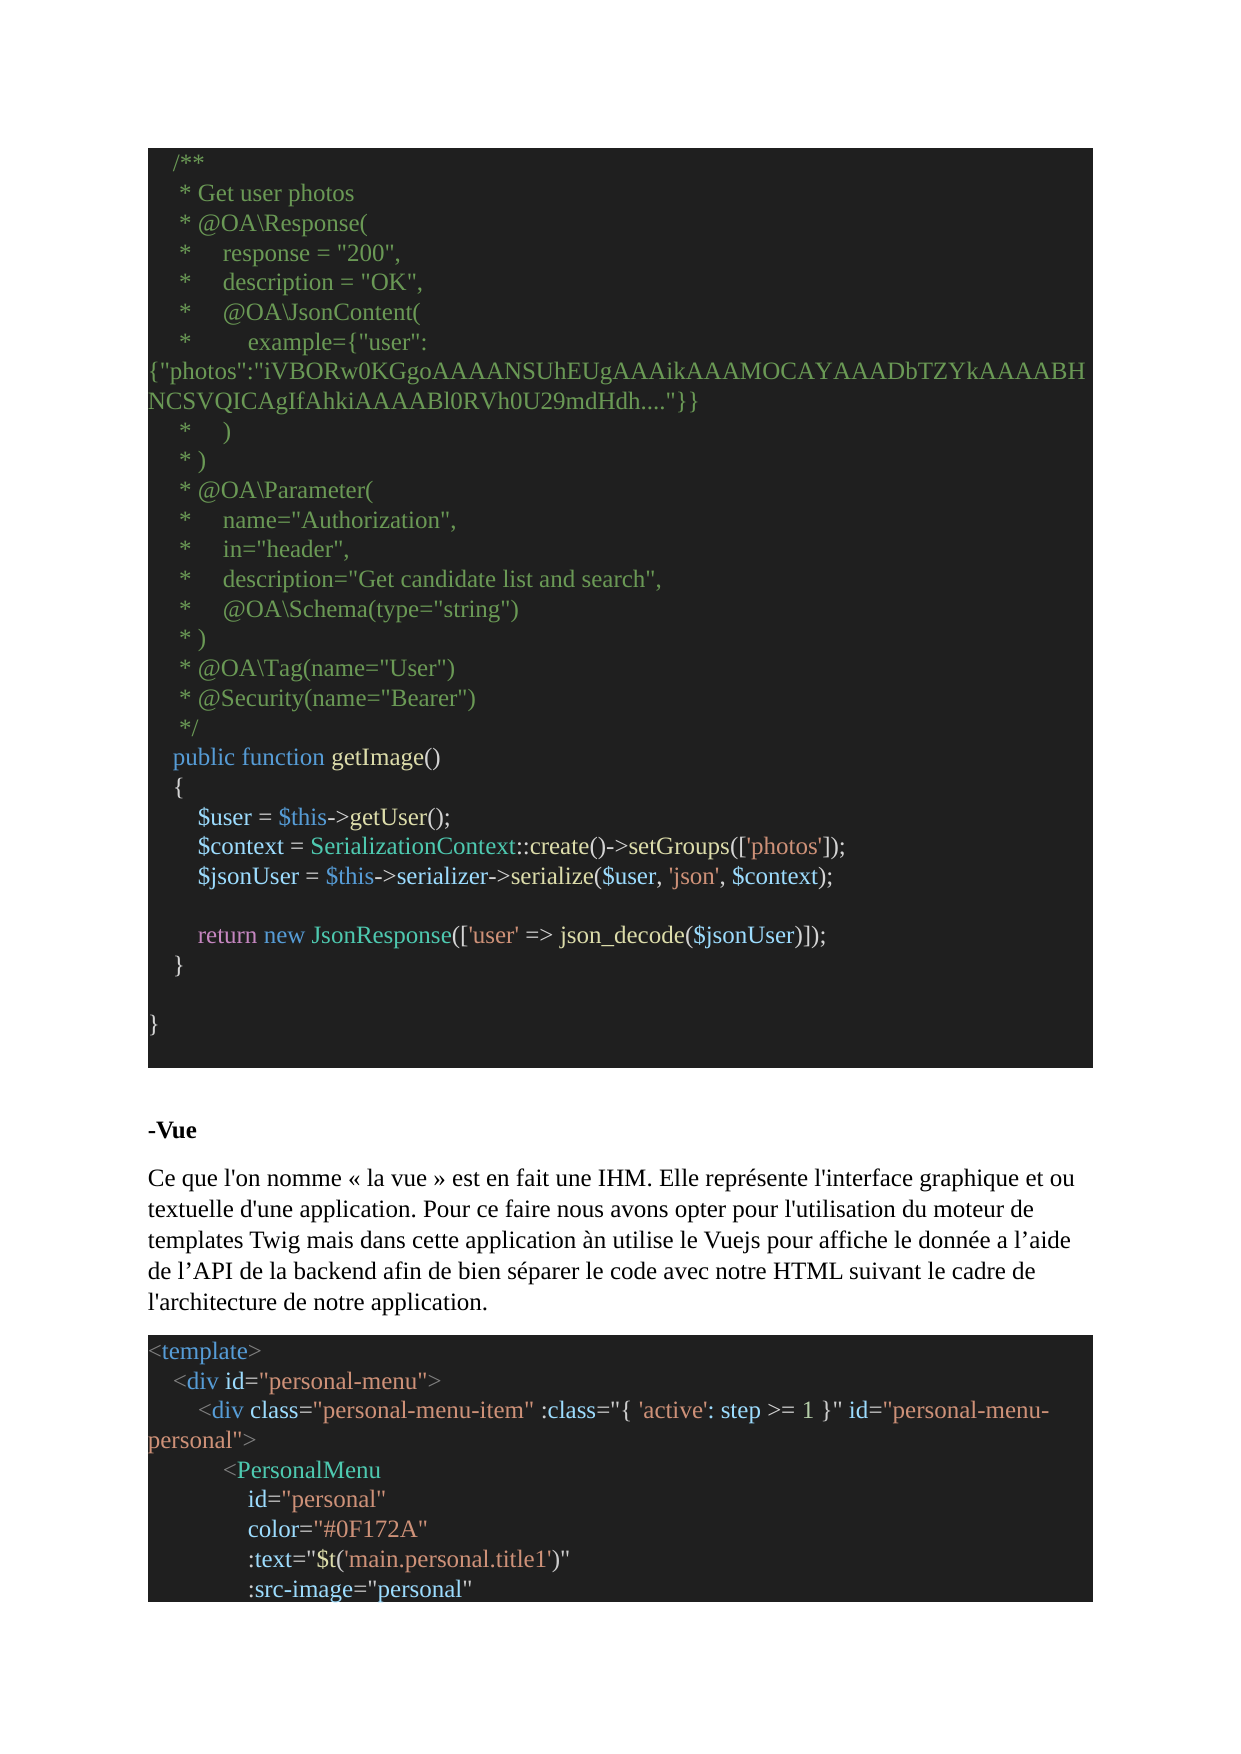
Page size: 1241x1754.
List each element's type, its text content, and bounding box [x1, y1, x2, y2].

text <div id="personal-menu"> [148, 1365, 1093, 1394]
text $context = SerializationContext::create()->setGroups(['photos']); [148, 830, 1093, 860]
text Ce que l'on nomme « la vue » est en fait une IHM. Elle représente l'interface graphique et ou textuelle d'une application. Pour ce faire nous avons opter pour l'utilisation du moteur de templates Twig mais dans cette application àn utilise le Vuejs pour affiche le donnée a l’aide de l’API de la backend afin de bien séparer le code avec notre HTML suivant le cadre de l'architecture de notre application. [148, 1163, 1093, 1316]
text * ) [148, 444, 1093, 474]
text id="personal" [148, 1484, 1093, 1513]
text :src-image="personal" [148, 1573, 1093, 1602]
text * @Security(name="Bearer") [148, 682, 1093, 712]
text <div class="personal-menu-item" :class="{ 'active': step >= 1 }" id="personal-menu-personal"> [148, 1394, 1093, 1454]
text * in="header", [148, 533, 1093, 563]
text * @OA\Schema(type="string") [148, 593, 1093, 623]
text } [148, 1008, 1093, 1038]
text * @OA\Response( [148, 207, 1093, 237]
text * name="Authorization", [148, 504, 1093, 533]
text */ [148, 712, 1093, 741]
text * @OA\Parameter( [148, 474, 1093, 504]
text * description="Get candidate list and search", [148, 563, 1093, 593]
text color="#0F172A" [148, 1513, 1093, 1543]
text * description = "OK", [148, 266, 1093, 296]
text $jsonUser = $this->serializer->serialize($user, 'json', $context); [148, 860, 1093, 890]
text * Get user photos [148, 177, 1093, 207]
text * ) [148, 623, 1093, 652]
text * example={"user":{"photos":"iVBORw0KGgoAAAANSUhEUgAAAikAAAMOCAYAAADbTZYkAAAABHNCSVQICAgIfAhkiAAAABl0RVh0U29mdHdh...."}} [148, 326, 1093, 415]
text * response = "200", [148, 237, 1093, 266]
text -Vue [148, 1116, 1093, 1144]
text * @OA\Tag(name="User") [148, 652, 1093, 682]
text } [148, 949, 1093, 979]
text :text="$t('main.personal.title1')" [148, 1543, 1093, 1573]
text <PersonalMenu [148, 1454, 1093, 1484]
text * @OA\JsonContent( [148, 296, 1093, 326]
text <template> [148, 1335, 1093, 1365]
text /** [148, 148, 1093, 177]
text public function getImage() [148, 741, 1093, 771]
text $user = $this->getUser(); [148, 801, 1093, 830]
text { [148, 771, 1093, 801]
text return new JsonResponse(['user' => json_decode($jsonUser)]); [148, 919, 1093, 949]
text * ) [148, 415, 1093, 444]
